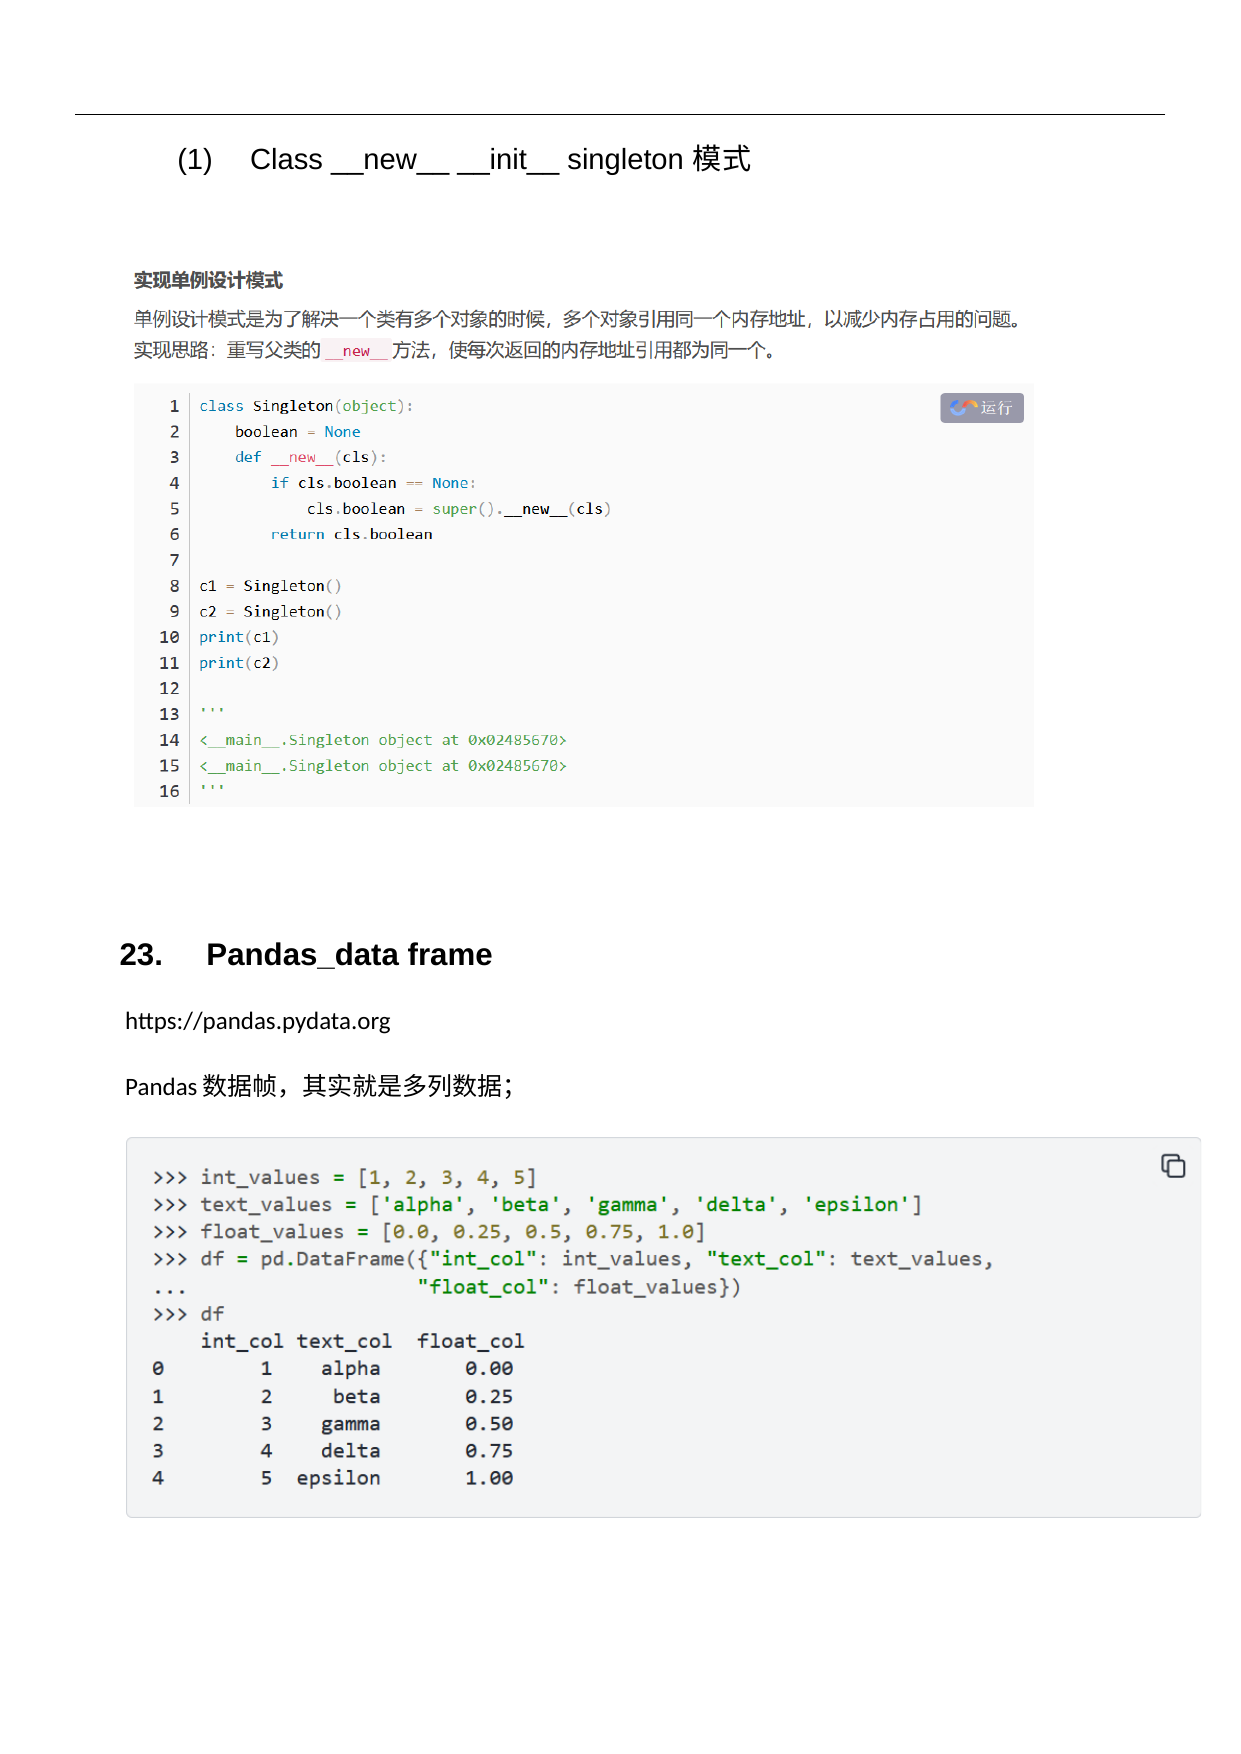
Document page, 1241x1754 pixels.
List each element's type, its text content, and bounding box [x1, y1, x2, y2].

text https://pandas.pydata.org [75, 1004, 1165, 1037]
subtitle Pandas_data frame [119, 921, 1165, 986]
text Pandas数据帧，其实就是多列数据； [75, 1052, 1165, 1117]
text Class __new__ __init__ singleton 模式 [119, 124, 1165, 189]
